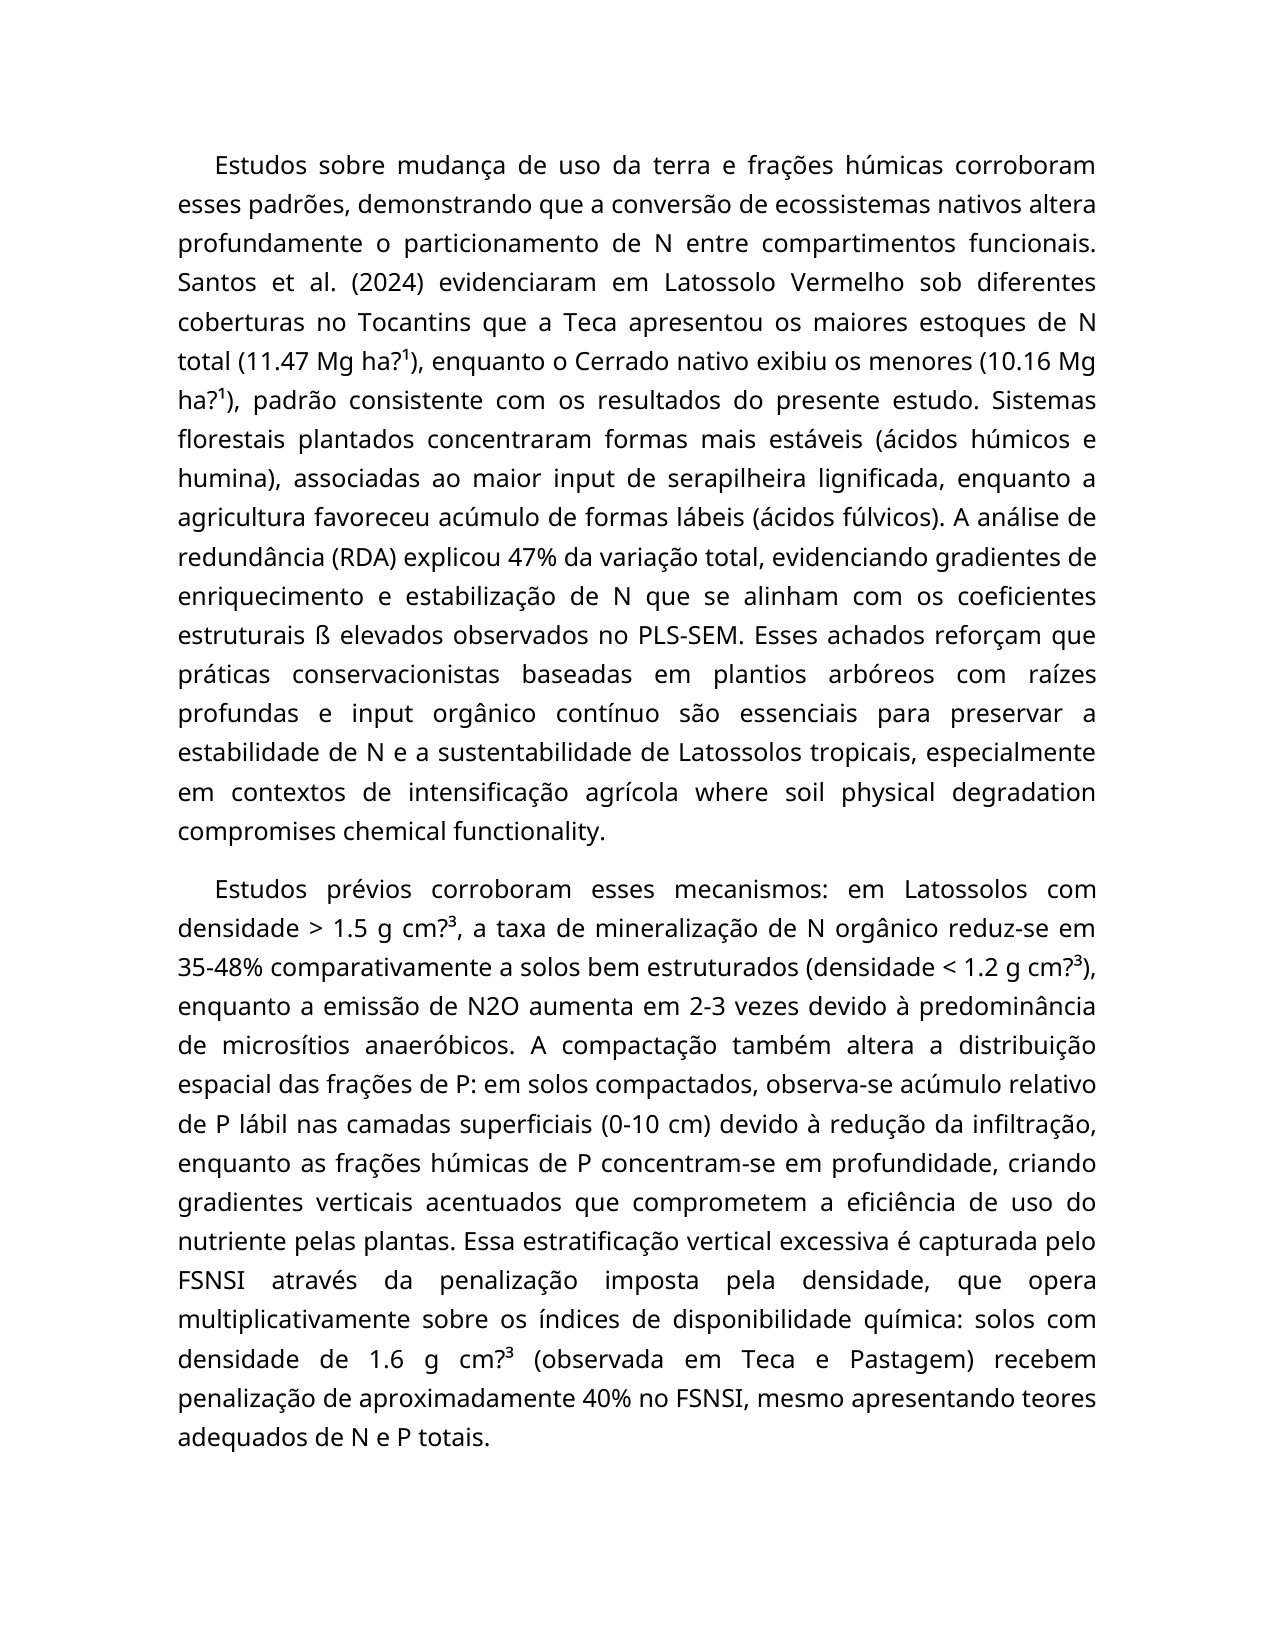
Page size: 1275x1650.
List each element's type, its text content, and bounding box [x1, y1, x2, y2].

text Estudos prévios corroboram esses mecanismos: em Latossolos com densidade > 1.5 g cm?³, a taxa de mineralização de N orgânico reduz-se em 35-48% comparativamente a solos bem estruturados (densidade < 1.2 g cm?³), enquanto a emissão de N2O aumenta em 2-3 vezes devido à predominância de microsítios anaeróbicos. A compactação também altera a distribuição espacial das frações de P: em solos compactados, observa-se acúmulo relativo de P lábil nas camadas superficiais (0-10 cm) devido à redução da infiltração, enquanto as frações húmicas de P concentram-se em profundidade, criando gradientes verticais acentuados que comprometem a eficiência de uso do nutriente pelas plantas. Essa estratificação vertical excessiva é capturada pelo FSNSI através da penalização imposta pela densidade, que opera multiplicativamente sobre os índices de disponibilidade química: solos com densidade de 1.6 g cm?³ (observada em Teca e Pastagem) recebem penalização de aproximadamente 40% no FSNSI, mesmo apresentando teores adequados de N e P totais. [177, 871, 1098, 1454]
text Estudos sobre mudança de uso da terra e frações húmicas corroboram esses padrões, demonstrando que a conversão de ecossistemas nativos altera profundamente o particionamento de N entre compartimentos funcionais. Santos et al. (2024) evidenciaram em Latossolo Vermelho sob diferentes coberturas no Tocantins que a Teca apresentou os maiores estoques de N total (11.47 Mg ha?¹), enquanto o Cerrado nativo exibiu os menores (10.16 Mg ha?¹), padrão consistente com os resultados do presente estudo. Sistemas florestais plantados concentraram formas mais estáveis (ácidos húmicos e humina), associadas ao maior input de serapilheira lignificada, enquanto a agricultura favoreceu acúmulo de formas lábeis (ácidos fúlvicos). A análise de redundância (RDA) explicou 47% da variação total, evidenciando gradientes de enriquecimento e estabilização de N que se alinham com os coeficientes estruturais ß elevados observados no PLS-SEM. Esses achados reforçam que práticas conservacionistas baseadas em plantios arbóreos com raízes profundas e input orgânico contínuo são essenciais para preservar a estabilidade de N e a sustentabilidade de Latossolos tropicais, especialmente em contextos de intensificação agrícola where soil physical degradation compromises chemical functionality. [177, 148, 1098, 847]
